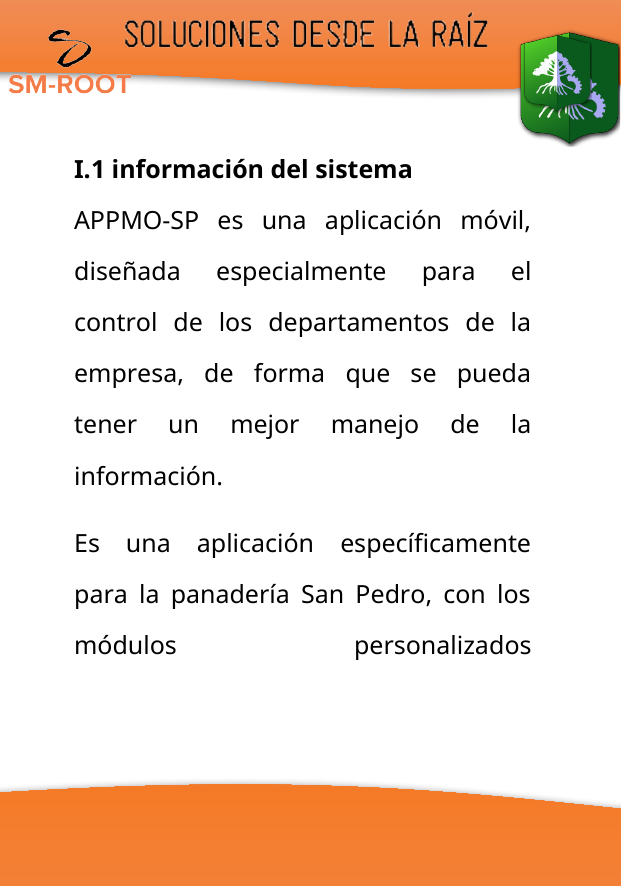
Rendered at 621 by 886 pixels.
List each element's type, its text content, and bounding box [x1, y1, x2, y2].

picture [516, 28, 621, 147]
picture [7, 28, 132, 100]
subtitle I.1 información del sistema [74, 152, 531, 186]
text APPMO-SP es una aplicación móvil, diseñada especialmente para el control de los departamentos de la empresa, de forma que se pueda tener un mejor manejo de la información. [74, 203, 531, 492]
